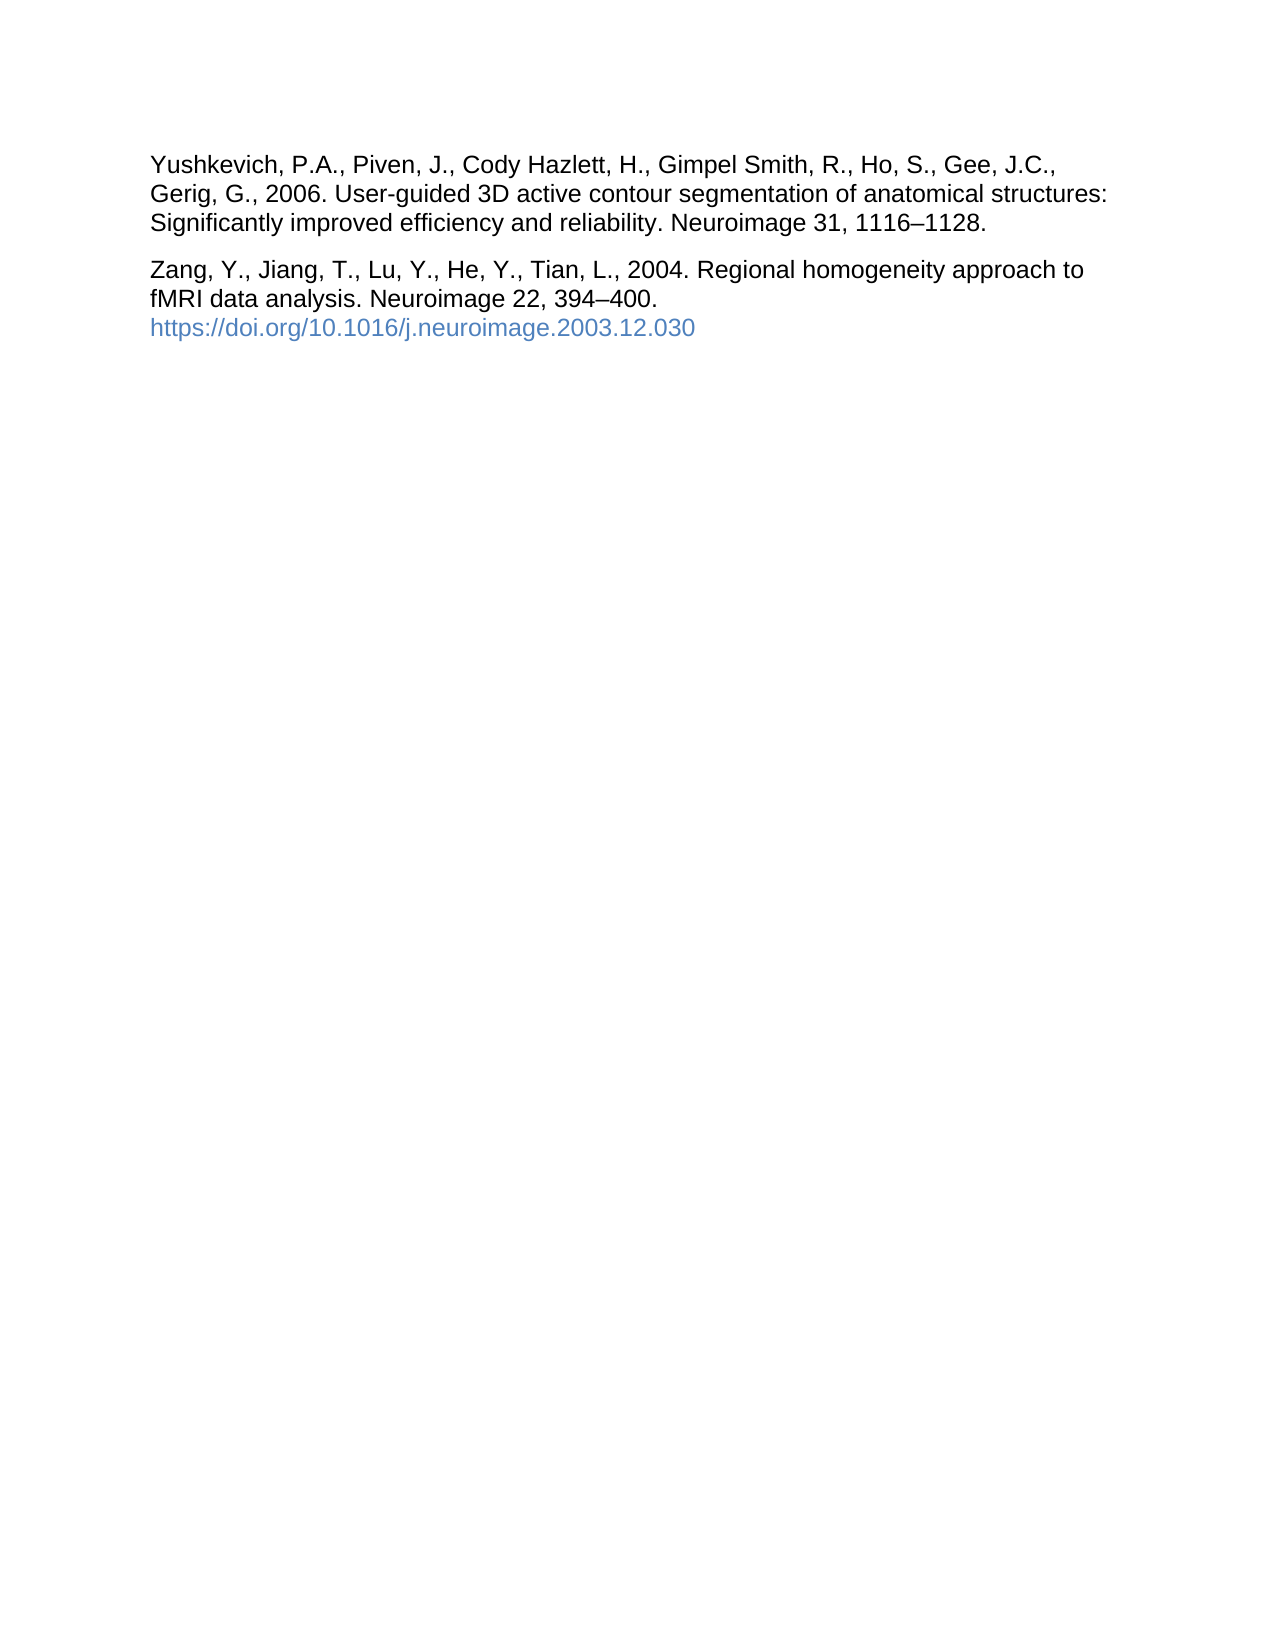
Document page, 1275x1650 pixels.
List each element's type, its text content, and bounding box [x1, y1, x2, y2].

text Zang, Y., Jiang, T., Lu, Y., He, Y., Tian, L., 2004. Regional homogeneity approach to fMRI data analysis. Neuroimage 22, 394–400. https://doi.org/10.1016/j.neuroimage.2003.12.030 [150, 255, 1125, 341]
text Yushkevich, P.A., Piven, J., Cody Hazlett, H., Gimpel Smith, R., Ho, S., Gee, J.C., Gerig, G., 2006. User-guided 3D active contour segmentation of anatomical structures: Significantly improved efficiency and reliability. Neuroimage 31, 1116–1128. [150, 150, 1125, 236]
